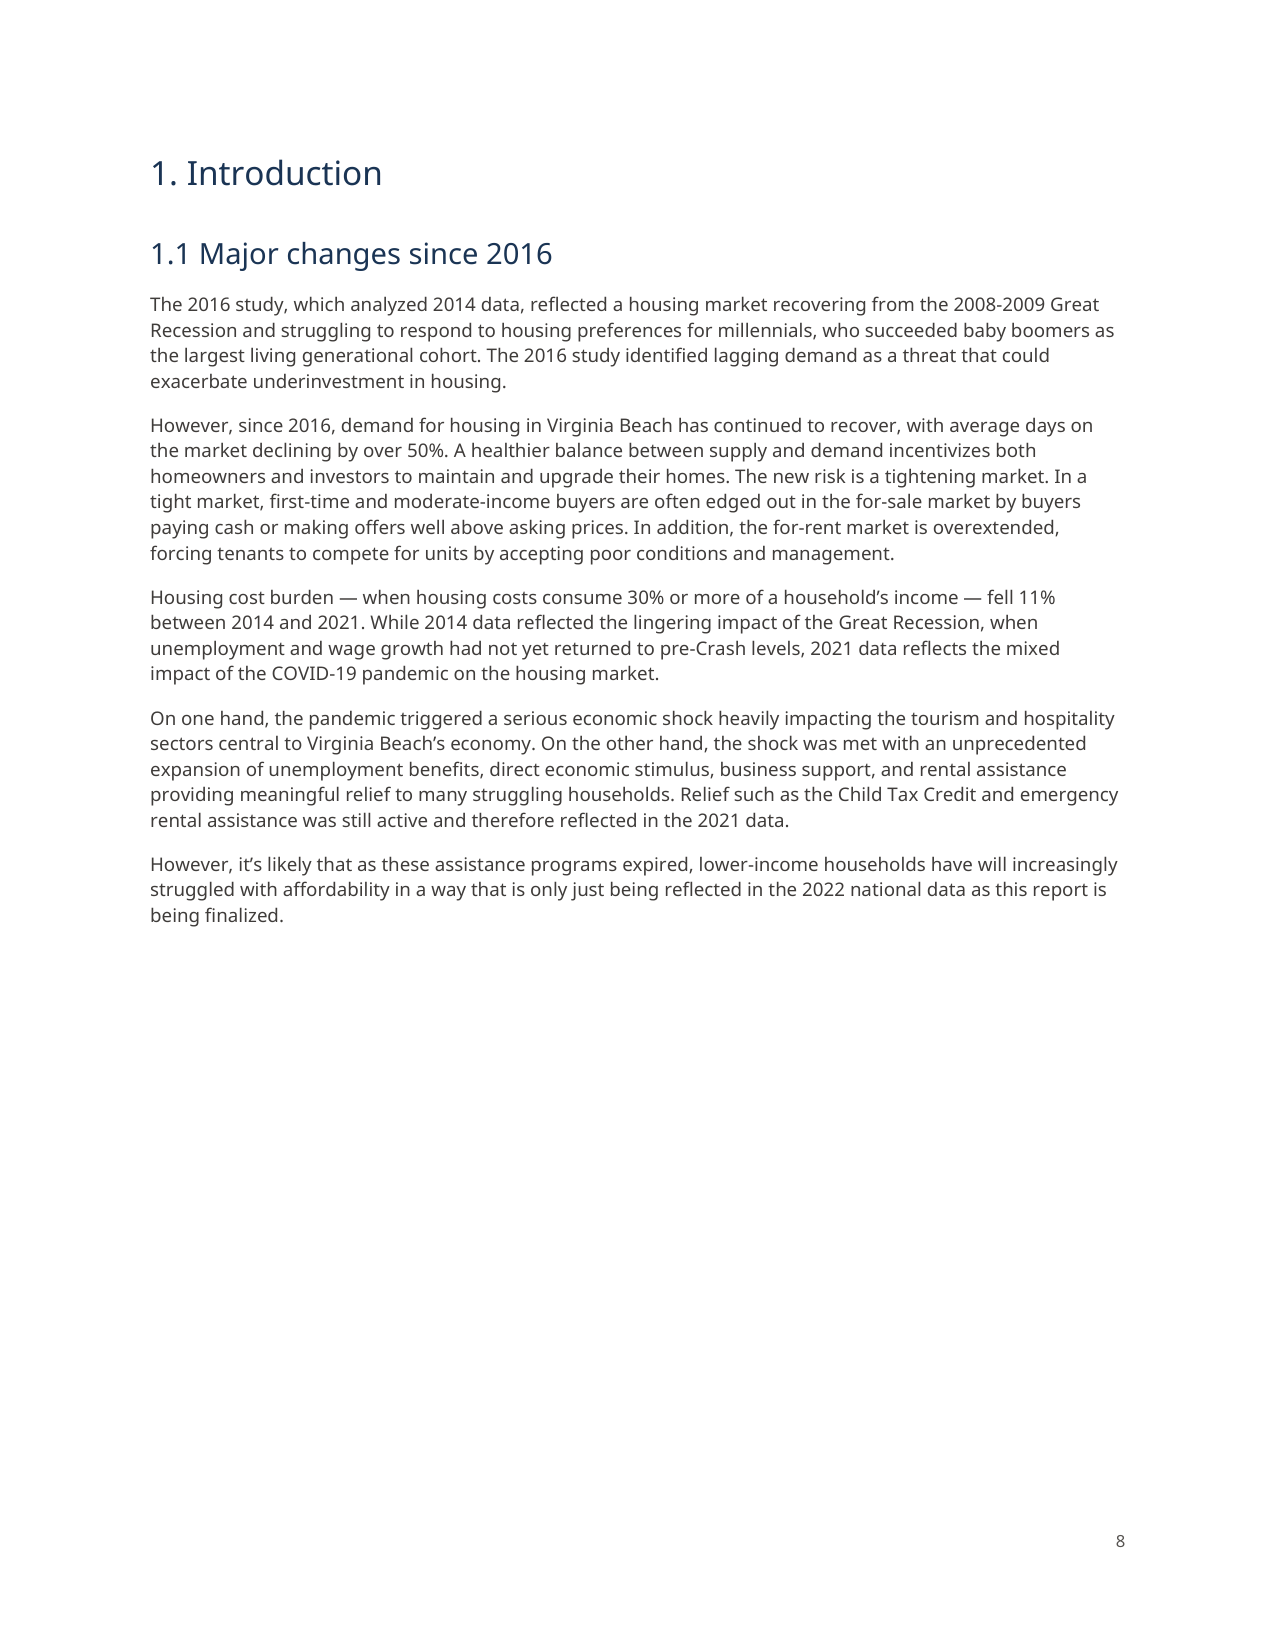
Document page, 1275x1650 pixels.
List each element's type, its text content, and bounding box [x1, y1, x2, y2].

text However, since 2016, demand for housing in Virginia Beach has continued to recover, with average days on the market declining by over 50%. A healthier balance between supply and demand incentivizes both homeowners and investors to maintain and upgrade their homes. The new risk is a tightening market. In a tight market, first-time and moderate-income buyers are often edged out in the for-sale market by buyers paying cash or making offers well above asking prices. In addition, the for-rent market is overextended, forcing tenants to compete for units by accepting poor conditions and management. [150, 412, 1125, 565]
subtitle 1. Introduction [150, 150, 1125, 195]
text The 2016 study, which analyzed 2014 data, reflected a housing market recovering from the 2008-2009 Great Recession and struggling to respond to housing preferences for millennials, who succeeded baby boomers as the largest living generational cohort. The 2016 study identified lagging demand as a threat that could exacerbate underinvestment in housing. [150, 291, 1125, 393]
text However, it’s likely that as these assistance programs expired, lower-income households have will increasingly struggled with affordability in a way that is only just being reflected in the 2022 national data as this report is being finalized. [150, 851, 1125, 928]
subtitle 1.1 Major changes since 2016 [150, 233, 1125, 273]
text Housing cost burden — when housing costs consume 30% or more of a household’s income — fell 11% between 2014 and 2021. While 2014 data reflected the lingering impact of the Great Recession, when unemployment and wage growth had not yet returned to pre-Crash levels, 2021 data reflects the mixed impact of the COVID-19 pandemic on the housing market. [150, 584, 1125, 686]
text On one hand, the pandemic triggered a serious economic shock heavily impacting the tourism and hospitality sectors central to Virginia Beach’s economy. On the other hand, the shock was met with an unprecedented expansion of unemployment benefits, direct economic stimulus, business support, and rental assistance providing meaningful relief to many struggling households. Relief such as the Child Tax Credit and emergency rental assistance was still active and therefore reflected in the 2021 data. [150, 705, 1125, 832]
